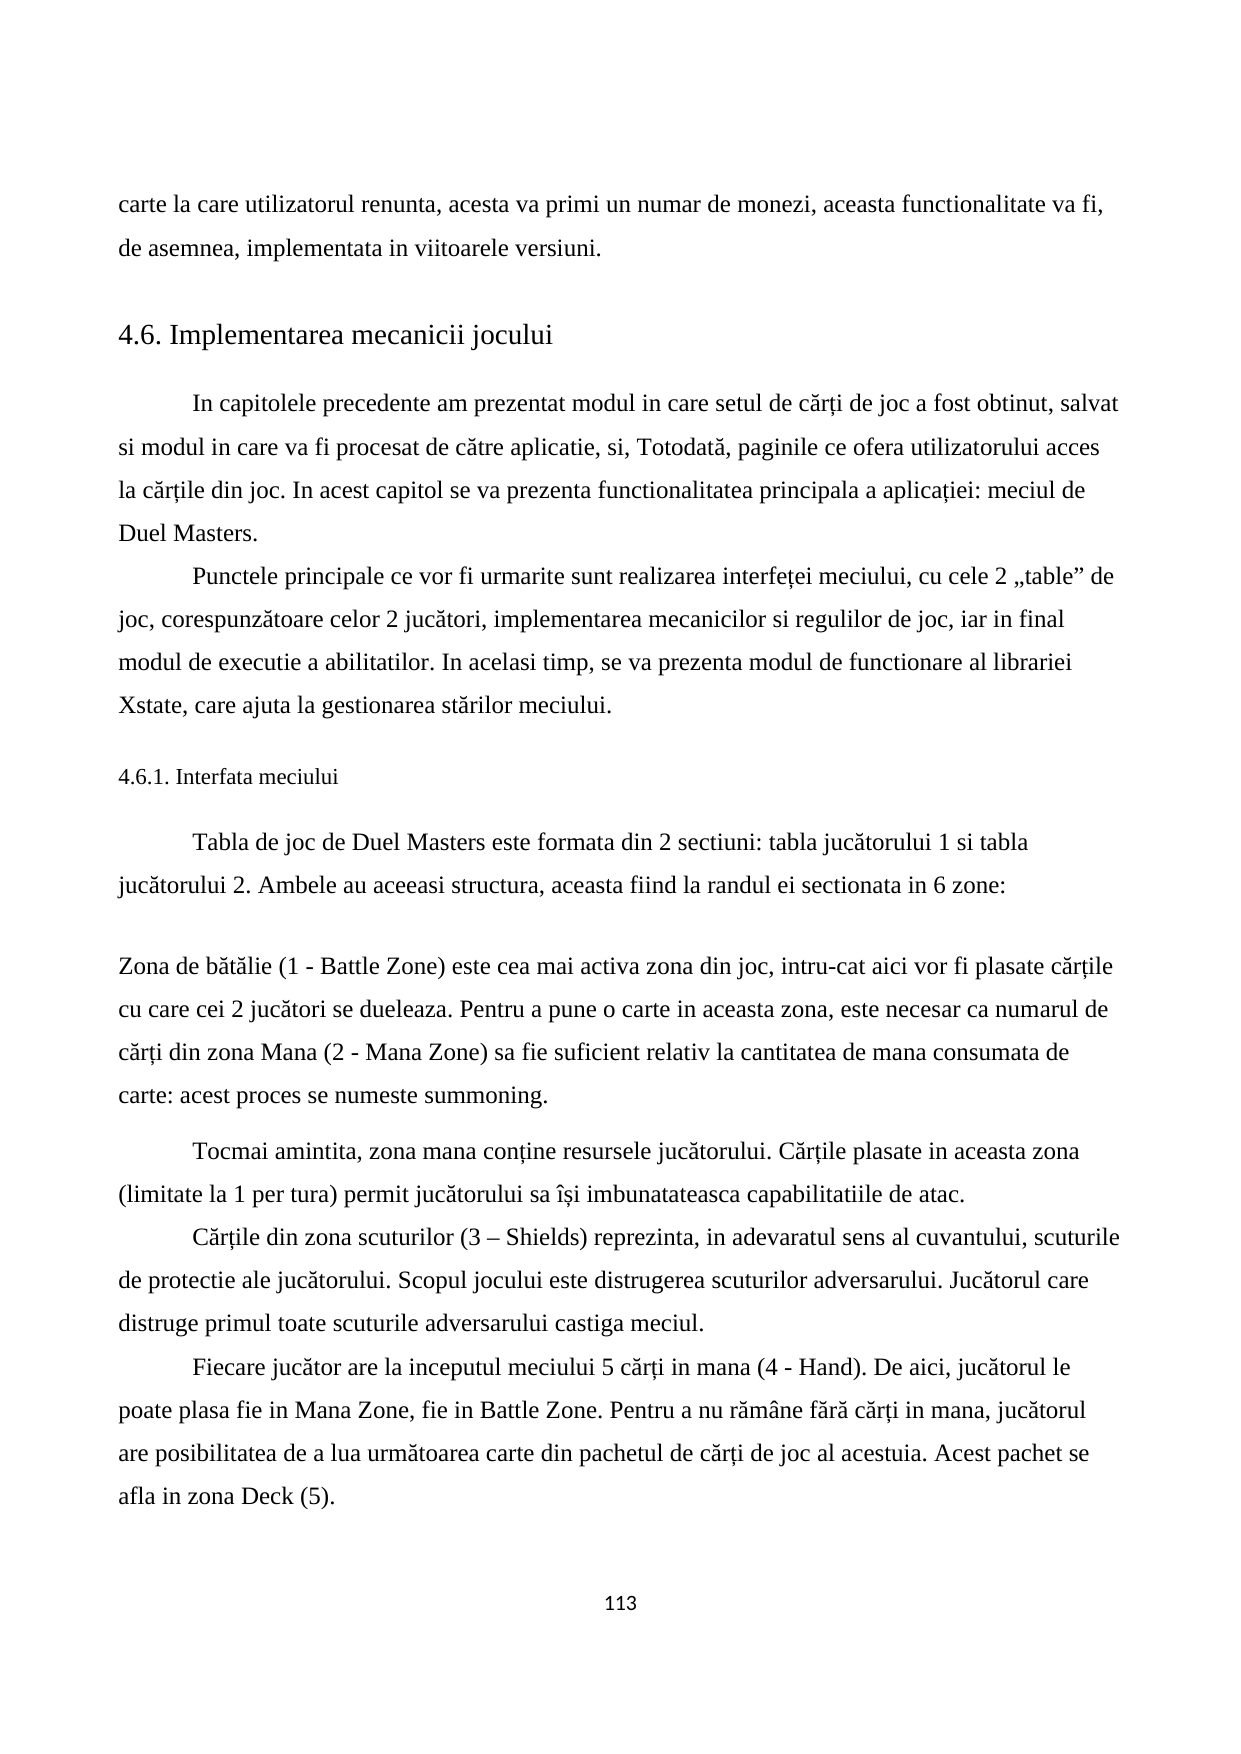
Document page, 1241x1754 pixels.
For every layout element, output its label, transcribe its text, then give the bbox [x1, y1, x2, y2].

text Punctele principale ce vor fi urmarite sunt realizarea interfeței meciului, cu cele 2 „table” de joc, corespunzătoare celor 2 jucători, implementarea mecanicilor si regulilor de joc, iar in final modul de executie a abilitatilor. In acelasi timp, se va prezenta modul de functionare al librariei Xstate, care ajuta la gestionarea stărilor meciului. [118, 561, 1122, 719]
text In capitolele precedente am prezentat modul in care setul de cărți de joc a fost obtinut, salvat si modul in care va fi procesat de către aplicatie, si, Totodată, paginile ce ofera utilizatorului acces la cărțile din joc. In acest capitol se va prezenta functionalitatea principala a aplicației: meciul de Duel Masters. [118, 388, 1122, 547]
text Tocmai amintita, zona mana conține resursele jucătorului. Cărțile plasate in aceasta zona (limitate la 1 per tura) permit jucătorului sa își imbunatateasca capabilitatiile de atac. [118, 1136, 1122, 1208]
text 4.6. Implementarea mecanicii jocului [118, 317, 1122, 351]
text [118, 189, 1122, 261]
text Tabla de joc de Duel Masters este formata din 2 sectiuni: tabla jucătorului 1 si tabla jucătorului 2. Ambele au aceeasi structura, aceasta fiind la randul ei sectionata in 6 zone: [118, 827, 1122, 899]
text 4.6.1. Interfata meciului [118, 763, 1122, 789]
text Cărțile din zona scuturilor (3 – Shields) reprezinta, in adevaratul sens al cuvantului, scuturile de protectie ale jucătorului. Scopul jocului este distrugerea scuturilor adversarului. Jucătorul care distruge primul toate scuturile adversarului castiga meciul. [118, 1222, 1122, 1337]
text Zona de bătălie (1 - Battle Zone) este cea mai activa zona din joc, intru-cat aici vor fi plasate cărțile cu care cei 2 jucători se dueleaza. Pentru a pune o carte in aceasta zona, este necesar ca numarul de cărți din zona Mana (2 - Mana Zone) sa fie suficient relativ la cantitatea de mana consumata de carte: acest proces se numeste summoning. [118, 951, 1122, 1109]
text Fiecare jucător are la inceputul meciului 5 cărți in mana (4 - Hand). De aici, jucătorul le poate plasa fie in Mana Zone, fie in Battle Zone. Pentru a nu rămâne fără cărți in mana, jucătorul are posibilitatea de a lua următoarea carte din pachetul de cărți de joc al acestuia. Acest pachet se afla in zona Deck (5). [118, 1352, 1122, 1510]
